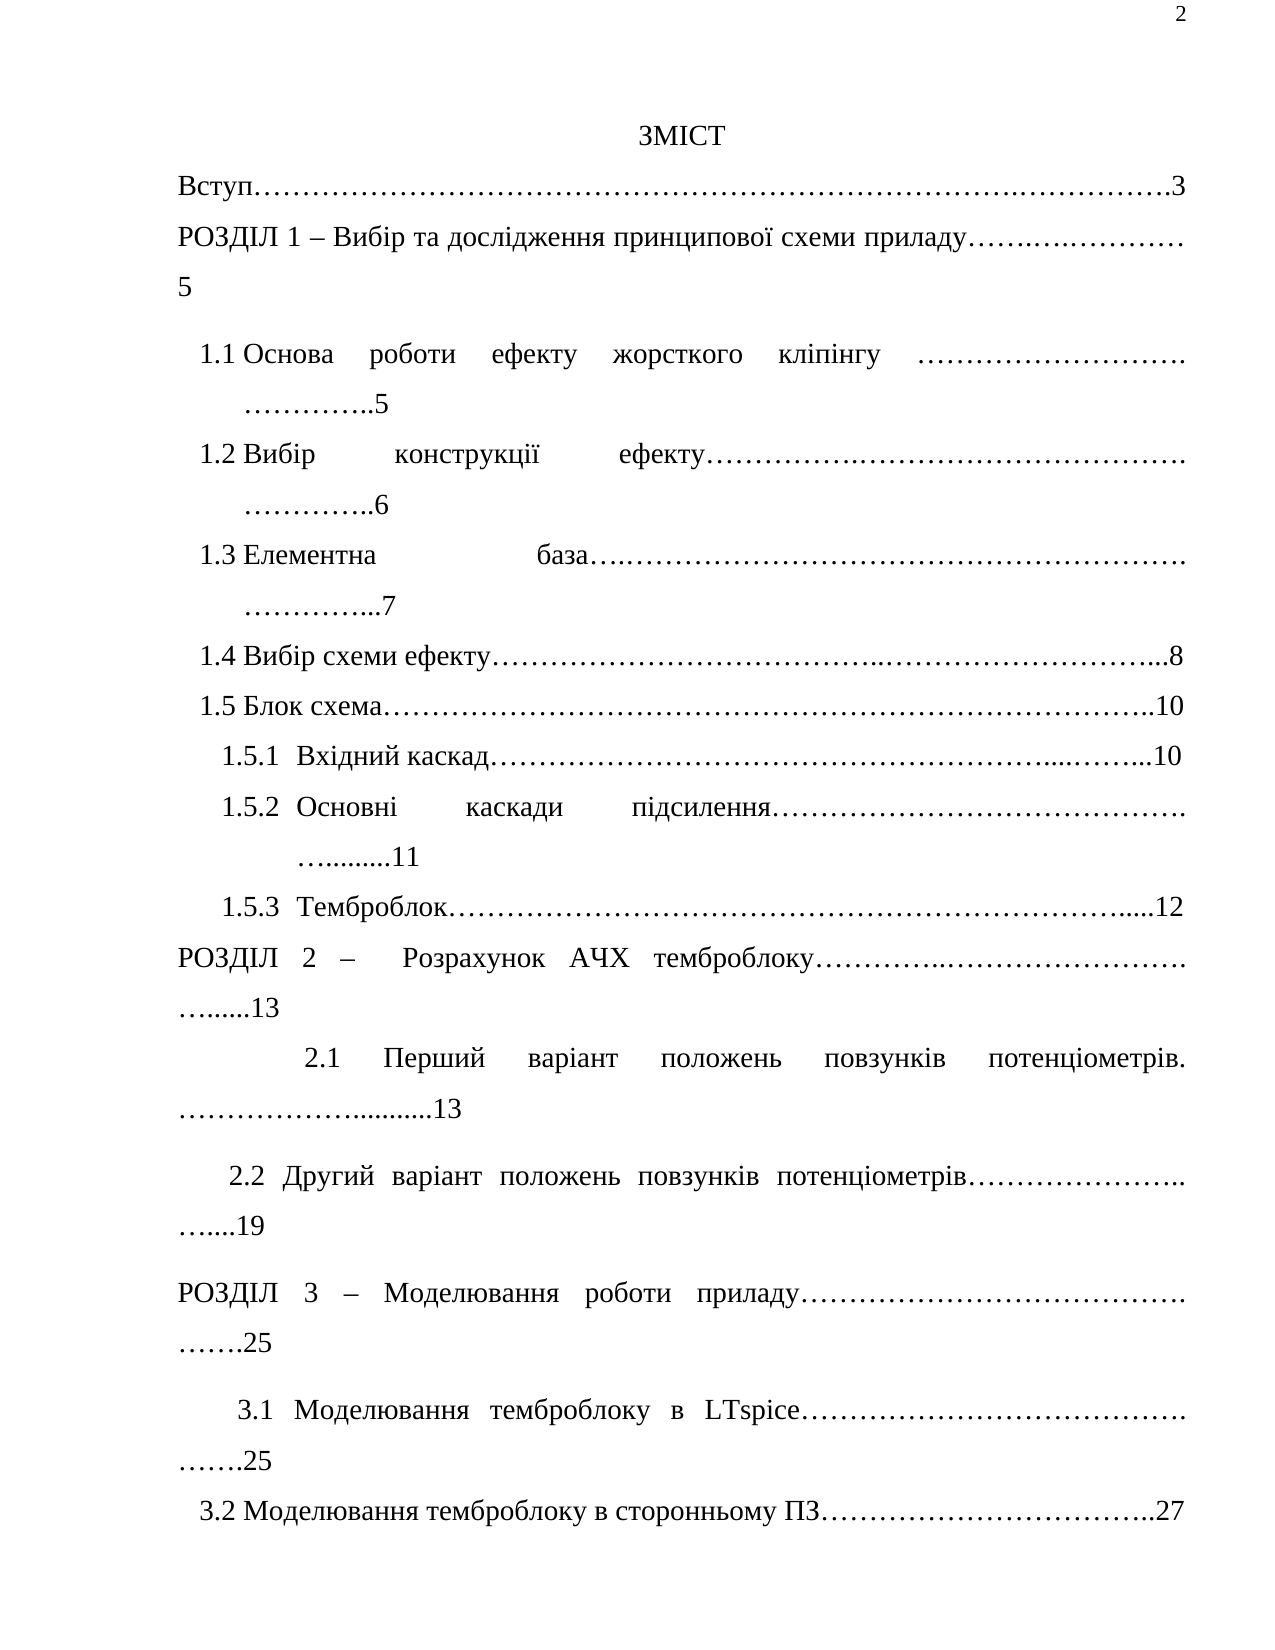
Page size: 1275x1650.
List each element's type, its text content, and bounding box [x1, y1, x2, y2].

text ЗМІСТ [177, 118, 1186, 152]
list Вибір схеми ефекту…………………………………..………………………...8 [243, 638, 1186, 671]
text Вступ…………………………………………………………………….…………….3 [177, 168, 1186, 202]
list Елементна база….………………………………………………….…………...7 [199, 537, 1186, 621]
list Темброблок…………………………………………………………….....12 [221, 889, 1186, 923]
text РОЗДІЛ 2 – Розрахунок АЧХ темброблоку…………..…………………….…......13 [177, 940, 1186, 1024]
list Вхідний каскад…………………………………………………....……...10 [221, 738, 1186, 772]
text 3.2 Моделювання темброблоку в сторонньому ПЗ……………………………..27 [177, 1493, 1186, 1526]
text 2.1 Перший варіант положень повзунків потенціометрів.………………...........13 [177, 1074, 1186, 1124]
list Основні каскади підсилення…………………………………….….........11 [221, 789, 1186, 873]
text РОЗДІЛ 3 – Моделювання роботи приладу………………………………….…….25 [177, 1308, 1186, 1359]
text РОЗДІЛ 1 – Вибір та дослідження принципової схеми приладу…….….…………5 [177, 252, 1186, 303]
text 3.1 Моделювання темброблоку в LTspice………………………………….…….25 [177, 1392, 1186, 1476]
list Блок схема……………………………………………………………………..10 [243, 688, 1186, 722]
text 2.2 Другий варіант положень повзунків потенціометрів…………………..…....19 [177, 1191, 1186, 1242]
list Вибір конструкції ефекту…………….…………………………….…………..6 [199, 437, 1186, 521]
list Основа роботи ефекту жорсткого кліпінгу ……………………….…………..5 [199, 336, 1186, 420]
